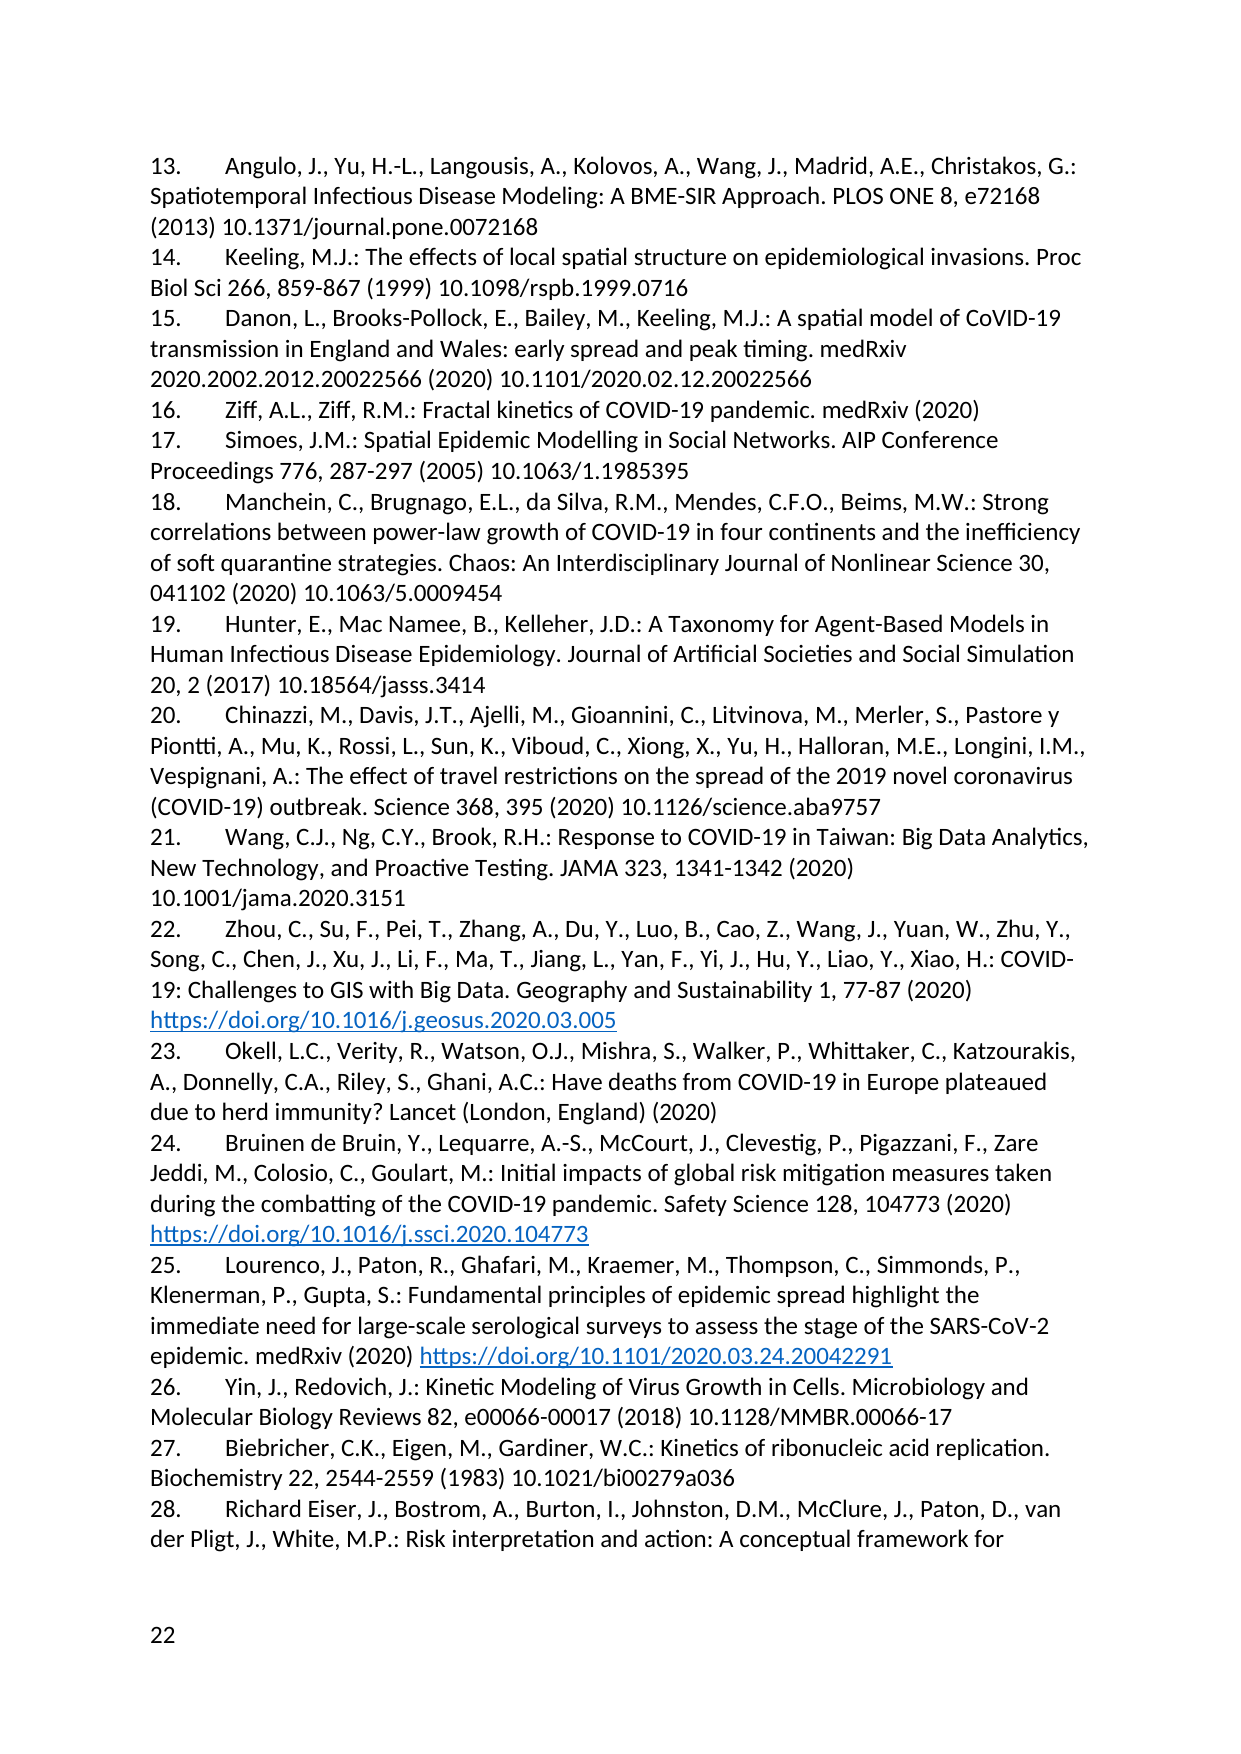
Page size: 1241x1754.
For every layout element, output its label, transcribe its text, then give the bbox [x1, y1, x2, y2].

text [150, 1493, 1090, 1554]
text 24. Bruinen de Bruin, Y., Lequarre, A.-S., McCourt, J., Clevestig, P., Pigazzani, F., Zare Jeddi, M., Colosio, C., Goulart, M.: Initial impacts of global risk mitigation measures taken during the combatting of the COVID-19 pandemic. Safety Science 128, 104773 (2020) https://doi.org/10.1016/j.ssci.2020.104773 [150, 1127, 1090, 1249]
text 19. Hunter, E., Mac Namee, B., Kelleher, J.D.: A Taxonomy for Agent-Based Models in Human Infectious Disease Epidemiology. Journal of Artificial Societies and Social Simulation 20, 2 (2017) 10.18564/jasss.3414 [150, 608, 1090, 699]
text 17. Simoes, J.M.: Spatial Epidemic Modelling in Social Networks. AIP Conference Proceedings 776, 287-297 (2005) 10.1063/1.1985395 [150, 425, 1090, 486]
text 22. Zhou, C., Su, F., Pei, T., Zhang, A., Du, Y., Luo, B., Cao, Z., Wang, J., Yuan, W., Zhu, Y., Song, C., Chen, J., Xu, J., Li, F., Ma, T., Jiang, L., Yan, F., Yi, J., Hu, Y., Liao, Y., Xiao, H.: COVID-19: Challenges to GIS with Big Data. Geography and Sustainability 1, 77-87 (2020) https://doi.org/10.1016/j.geosus.2020.03.005 [150, 913, 1090, 1035]
text 25. Lourenco, J., Paton, R., Ghafari, M., Kraemer, M., Thompson, C., Simmonds, P., Klenerman, P., Gupta, S.: Fundamental principles of epidemic spread highlight the immediate need for large-scale serological surveys to assess the stage of the SARS-CoV-2 epidemic. medRxiv (2020) https://doi.org/10.1101/2020.03.24.20042291 [150, 1249, 1090, 1371]
text 15. Danon, L., Brooks-Pollock, E., Bailey, M., Keeling, M.J.: A spatial model of CoVID-19 transmission in England and Wales: early spread and peak timing. medRxiv 2020.2002.2012.20022566 (2020) 10.1101/2020.02.12.20022566 [150, 303, 1090, 394]
text 23. Okell, L.C., Verity, R., Watson, O.J., Mishra, S., Walker, P., Whittaker, C., Katzourakis, A., Donnelly, C.A., Riley, S., Ghani, A.C.: Have deaths from COVID-19 in Europe plateaued due to herd immunity? Lancet (London, England) (2020) [150, 1035, 1090, 1127]
text 14. Keeling, M.J.: The effects of local spatial structure on epidemiological invasions. Proc Biol Sci 266, 859-867 (1999) 10.1098/rspb.1999.0716 [150, 242, 1090, 303]
text 18. Manchein, C., Brugnago, E.L., da Silva, R.M., Mendes, C.F.O., Beims, M.W.: Strong correlations between power-law growth of COVID-19 in four continents and the inefficiency of soft quarantine strategies. Chaos: An Interdisciplinary Journal of Nonlinear Science 30, 041102 (2020) 10.1063/5.0009454 [150, 486, 1090, 608]
text 21. Wang, C.J., Ng, C.Y., Brook, R.H.: Response to COVID-19 in Taiwan: Big Data Analytics, New Technology, and Proactive Testing. JAMA 323, 1341-1342 (2020) 10.1001/jama.2020.3151 [150, 821, 1090, 913]
text 13. Angulo, J., Yu, H.-L., Langousis, A., Kolovos, A., Wang, J., Madrid, A.E., Christakos, G.: Spatiotemporal Infectious Disease Modeling: A BME-SIR Approach. PLOS ONE 8, e72168 (2013) 10.1371/journal.pone.0072168 [150, 150, 1090, 242]
text 16. Ziff, A.L., Ziff, R.M.: Fractal kinetics of COVID-19 pandemic. medRxiv (2020) [150, 394, 1090, 425]
text 27. Biebricher, C.K., Eigen, M., Gardiner, W.C.: Kinetics of ribonucleic acid replication. Biochemistry 22, 2544-2559 (1983) 10.1021/bi00279a036 [150, 1432, 1090, 1493]
text 26. Yin, J., Redovich, J.: Kinetic Modeling of Virus Growth in Cells. Microbiology and Molecular Biology Reviews 82, e00066-00017 (2018) 10.1128/MMBR.00066-17 [150, 1371, 1090, 1432]
text 20. Chinazzi, M., Davis, J.T., Ajelli, M., Gioannini, C., Litvinova, M., Merler, S., Pastore y Piontti, A., Mu, K., Rossi, L., Sun, K., Viboud, C., Xiong, X., Yu, H., Halloran, M.E., Longini, I.M., Vespignani, A.: The effect of travel restrictions on the spread of the 2019 novel coronavirus (COVID-19) outbreak. Science 368, 395 (2020) 10.1126/science.aba9757 [150, 699, 1090, 821]
